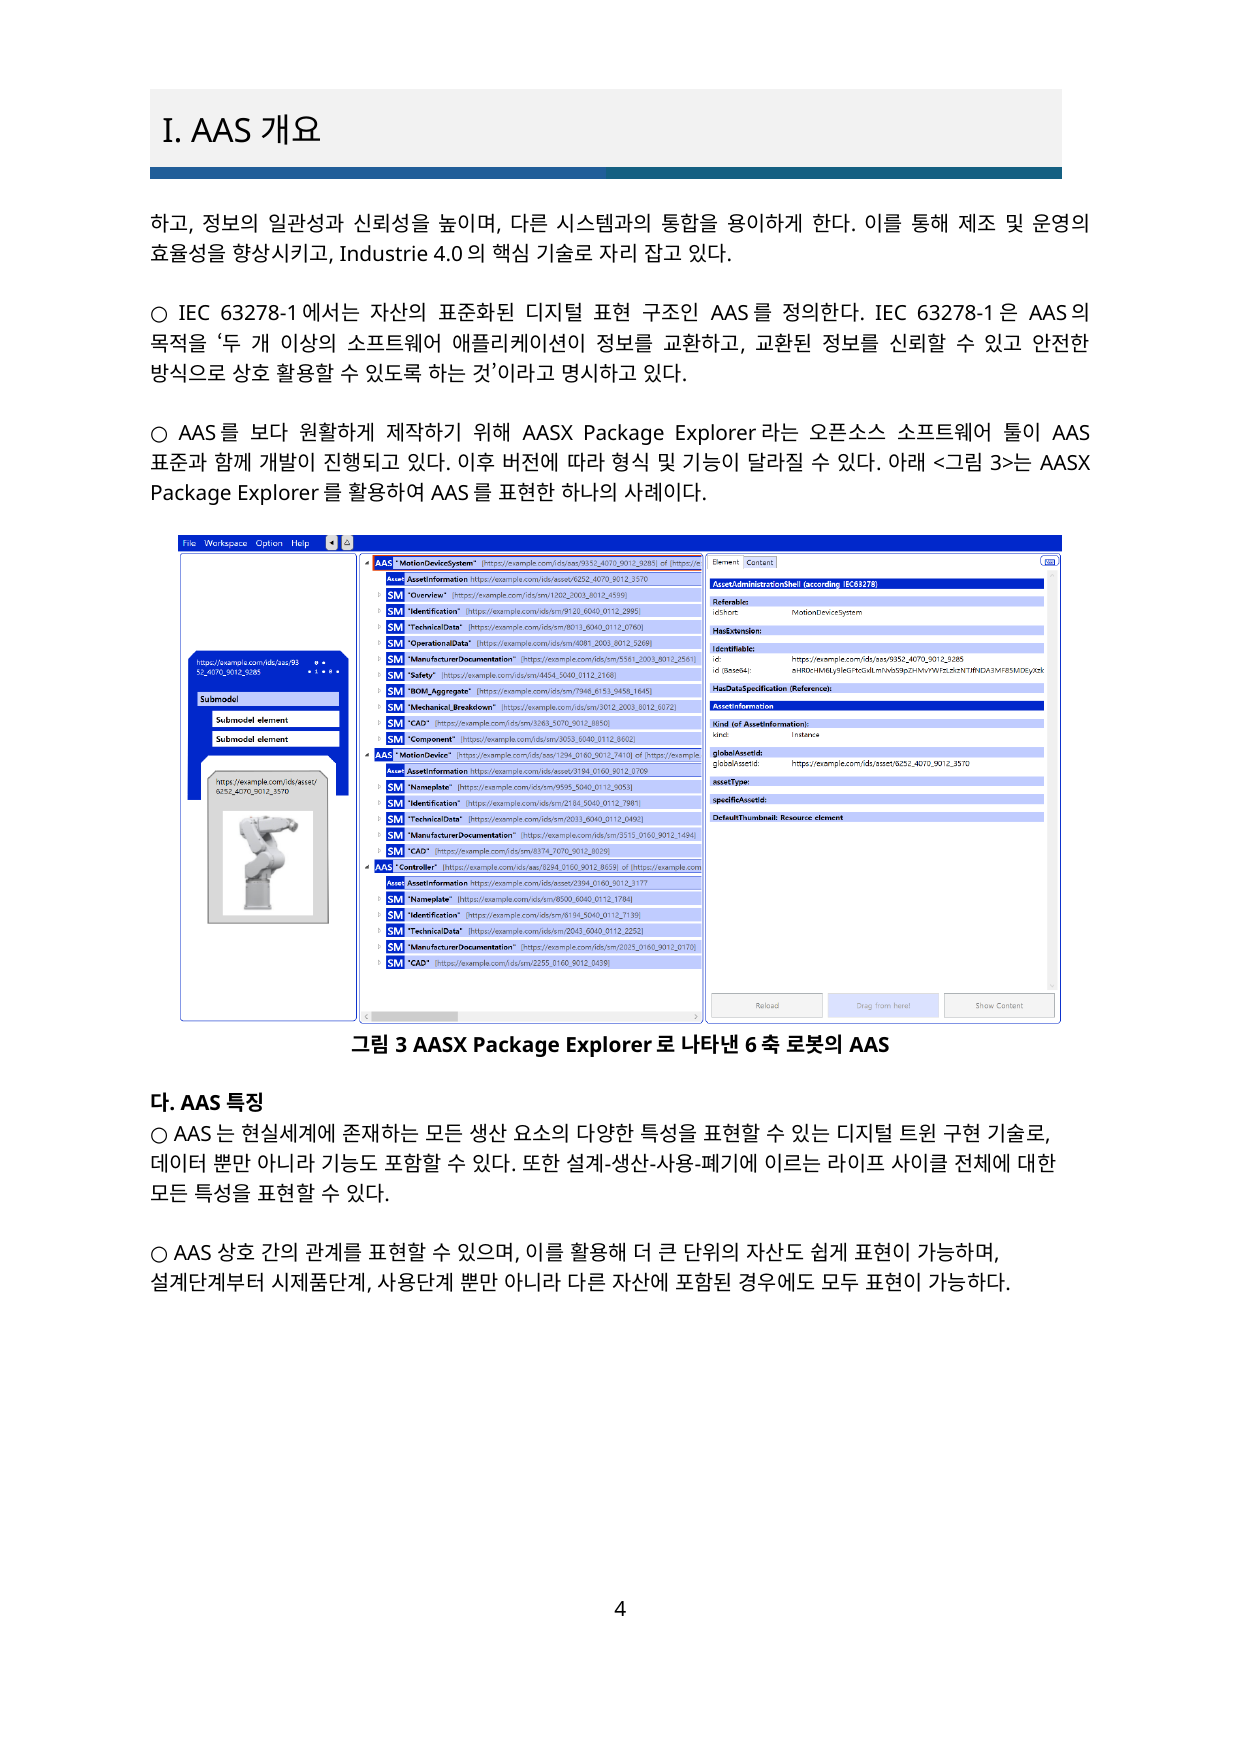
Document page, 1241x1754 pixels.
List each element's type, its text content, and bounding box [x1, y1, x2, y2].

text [150, 207, 1090, 268]
text ○ AAS는 현실세계에 존재하는 모든 생산 요소의 다양한 특성을 표현할 수 있는 디지털 트윈 구현 기술로, 데이터 뿐만 아니라 기능도 포함할 수 있다. 또한 설계-생산-사용-폐기에 이르는 라이프 사이클 전체에 대한 모든 특성을 표현할 수 있다. [150, 1117, 1090, 1208]
picture [178, 535, 1062, 1028]
text 다. AAS 특징 [150, 1087, 1090, 1117]
text ○ AAS를 보다 원활하게 제작하기 위해 AASX Package Explorer라는 오픈소스 소프트웨어 툴이 AAS 표준과 함께 개발이 진행되고 있다. 이후 버전에 따라 형식 및 기능이 달라질 수 있다. 아래 <그림 3>는 AASX Package Explorer를 활용하여 AAS를 표현한 하나의 사례이다. [150, 416, 1090, 507]
text ○ AAS 상호 간의 관계를 표현할 수 있으며, 이를 활용해 더 큰 단위의 자산도 쉽게 표현이 가능하며, 설계단계부터 시제품단계, 사용단계 뿐만 아니라 다른 자산에 포함된 경우에도 모두 표현이 가능하다. [150, 1236, 1090, 1297]
text ○ IEC 63278-1에서는 자산의 표준화된 디지털 표현 구조인 AAS를 정의한다. IEC 63278-1은 AAS의 목적을 ‘두 개 이상의 소프트웨어 애플리케이션이 정보를 교환하고, 교환된 정보를 신뢰할 수 있고 안전한 방식으로 상호 활용할 수 있도록 하는 것’이라고 명시하고 있다. [150, 296, 1090, 387]
